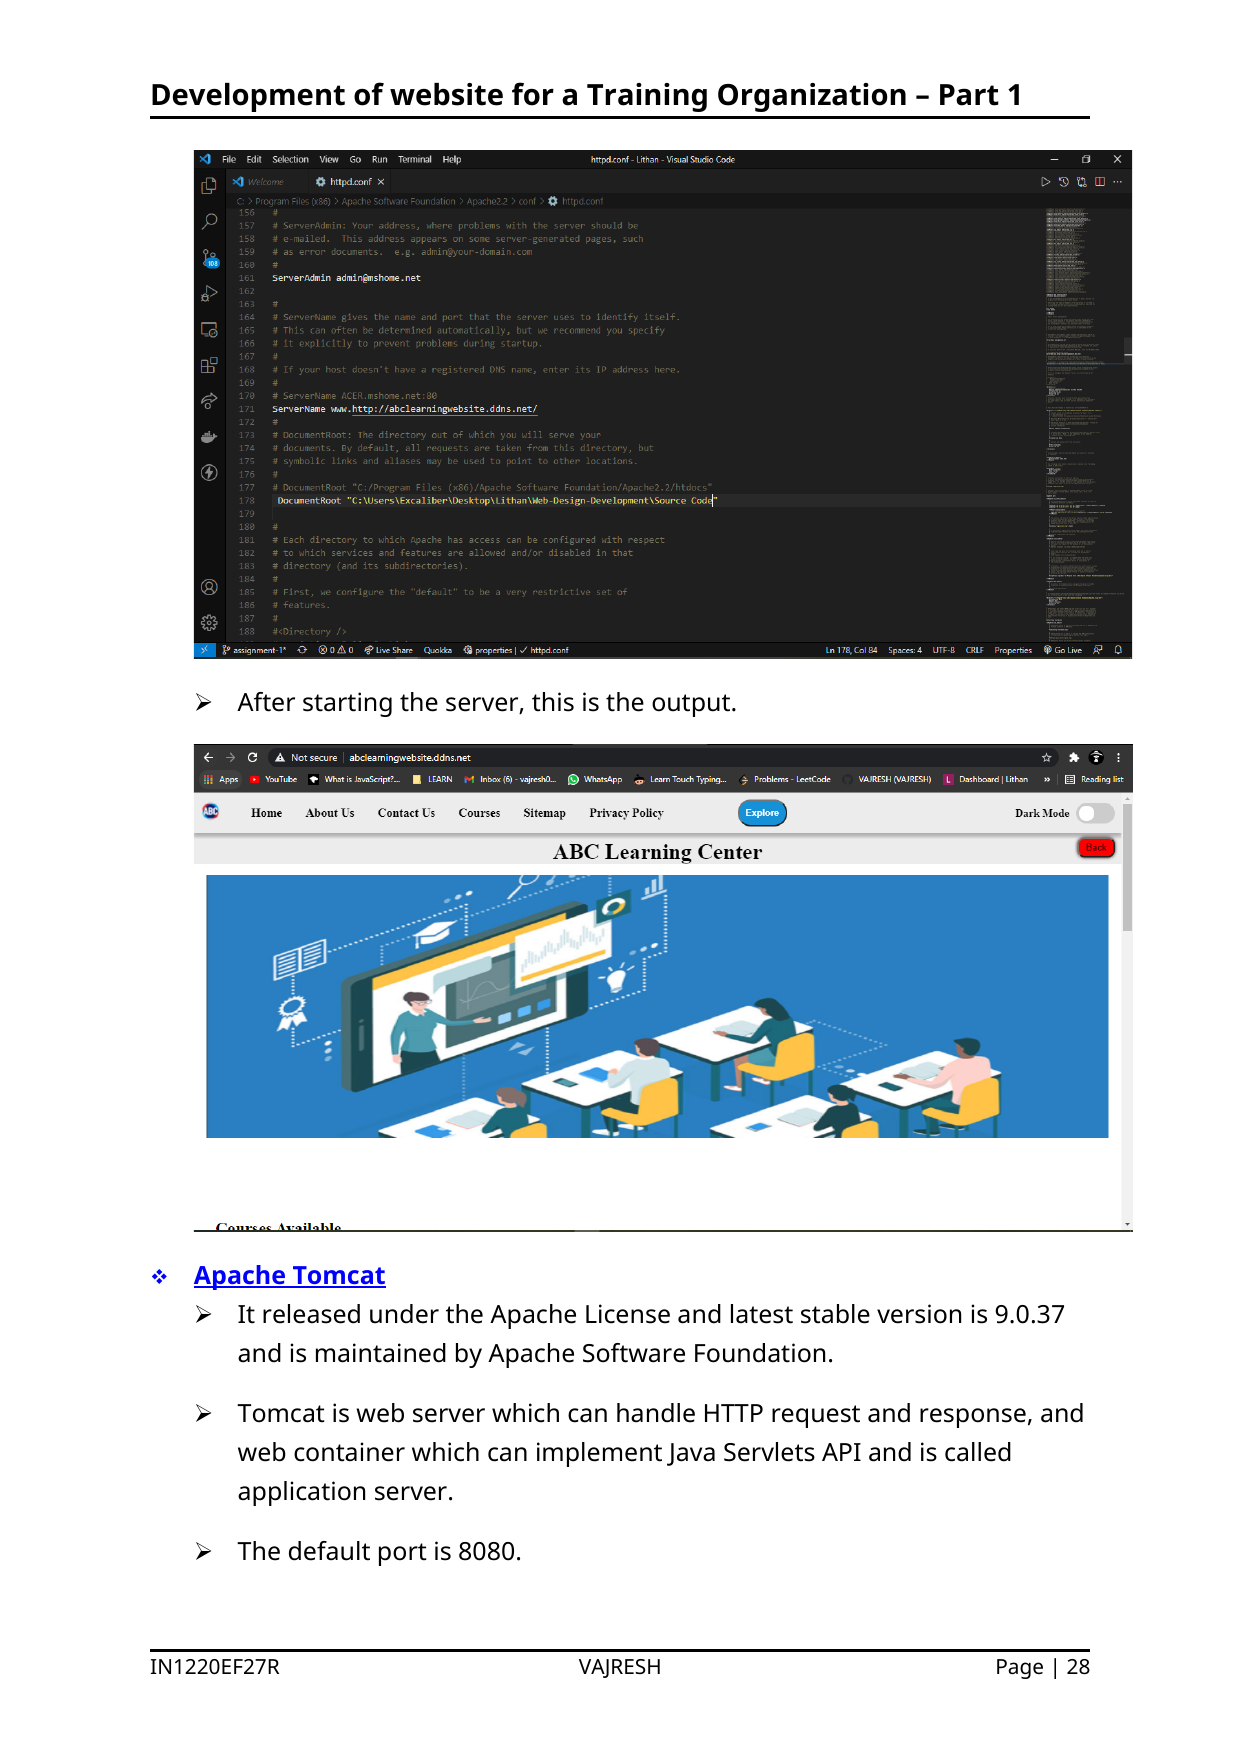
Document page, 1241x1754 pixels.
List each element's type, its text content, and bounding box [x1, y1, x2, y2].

list After starting the server, this is the output. [194, 685, 1090, 719]
list It released under the Apache License and latest stable version is 9.0.37 and is maintained by Apache Software Foundation. [194, 1297, 1090, 1370]
subtitle Apache Tomcat [150, 1257, 1090, 1291]
picture [193, 150, 1133, 659]
picture [193, 744, 1133, 1232]
list The default port is 8080. [194, 1534, 1090, 1568]
list Tomcat is web server which can handle HTTP request and response, and web container which can implement Java Servlets API and is called application server. [194, 1396, 1090, 1508]
